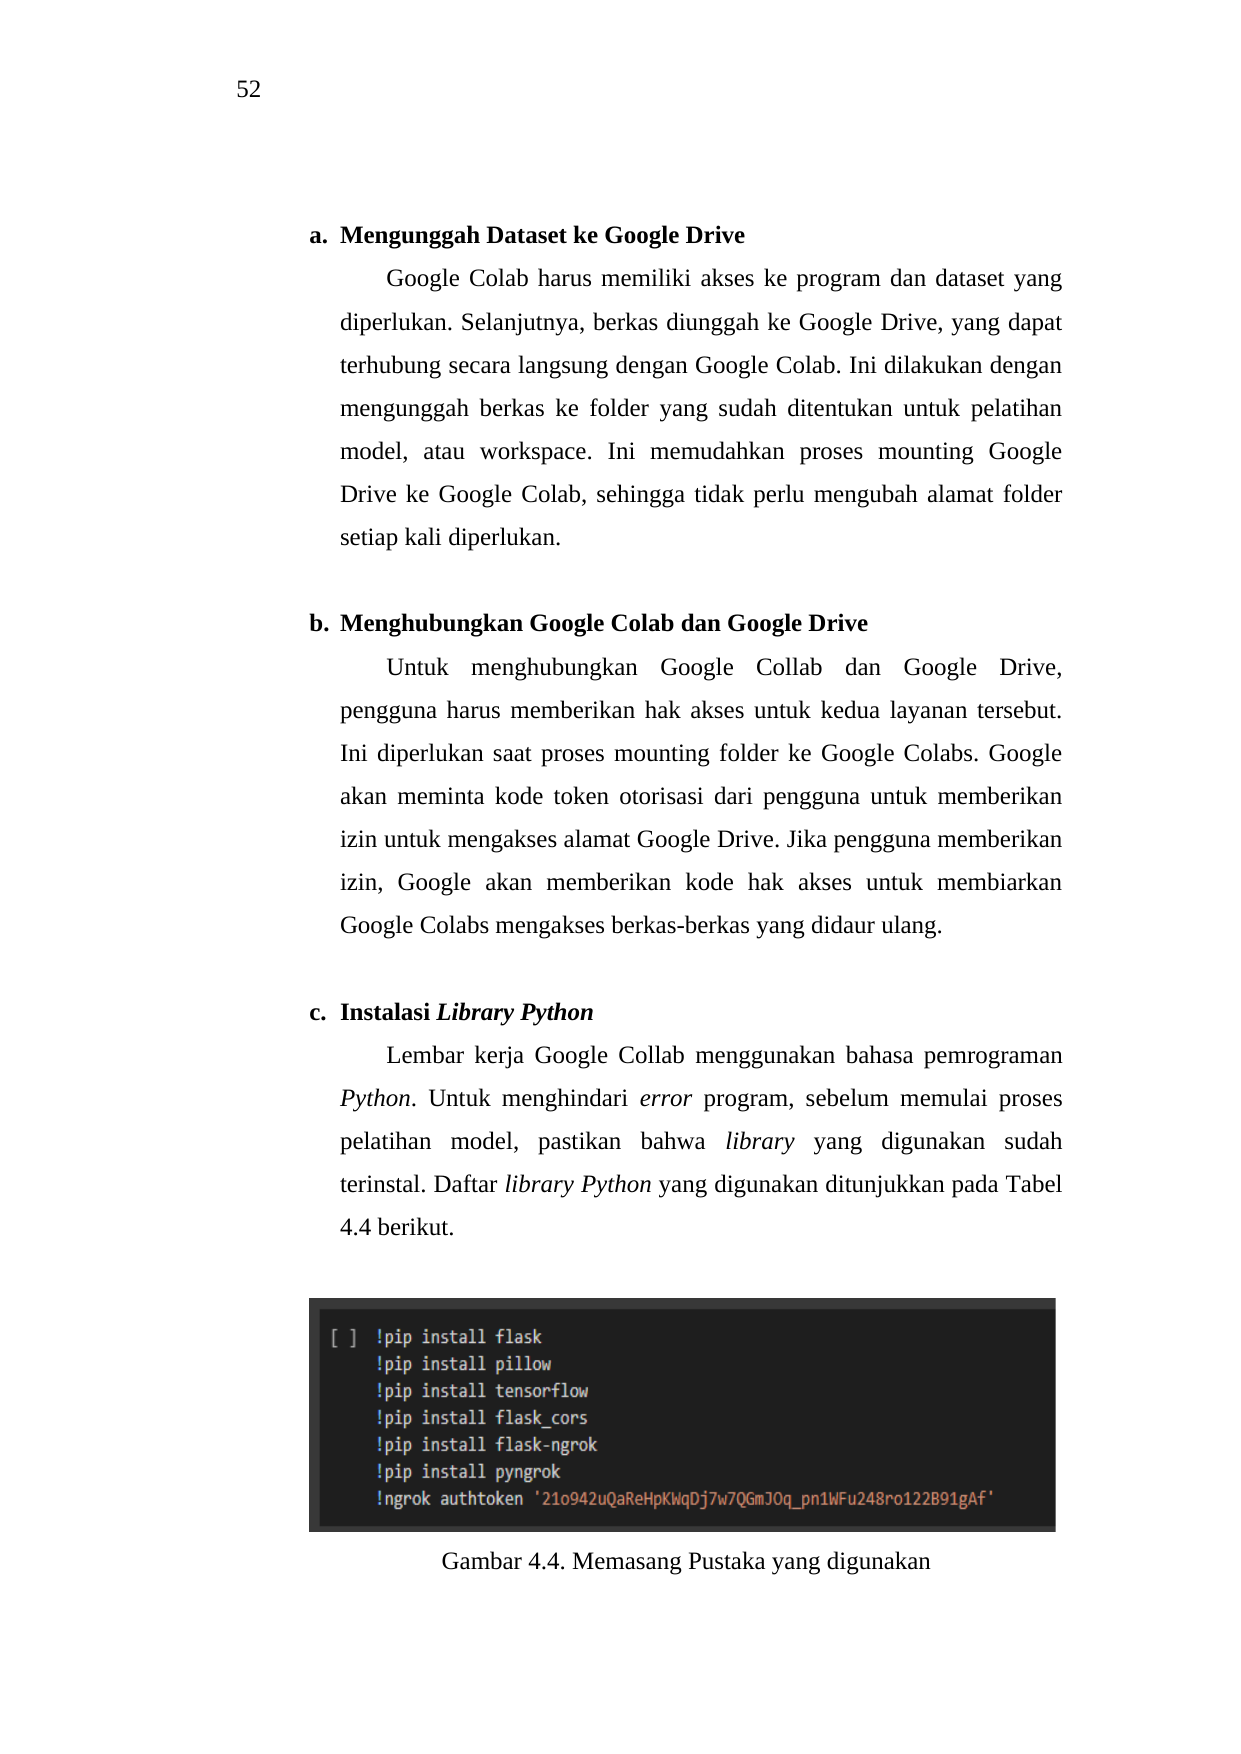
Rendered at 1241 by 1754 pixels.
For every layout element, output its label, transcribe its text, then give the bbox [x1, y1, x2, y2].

text Gambar 4.4. Memasang Pustaka yang digunakan [309, 1546, 1063, 1574]
list Instalasi Library Python [309, 997, 1063, 1025]
list Untuk menghubungkan Google Collab dan Google Drive, pengguna harus memberikan hak akses untuk kedua layanan tersebut. Ini diperlukan saat proses mounting folder ke Google Colabs. Google akan meminta kode token otorisasi dari pengguna untuk memberikan izin untuk mengakses alamat Google Drive. Jika pengguna memberikan izin, Google akan memberikan kode hak akses untuk membiarkan Google Colabs mengakses berkas-berkas yang didaur ulang. [309, 652, 1063, 939]
list Lembar kerja Google Collab menggunakan bahasa pemrograman Python. Untuk menghindari error program, sebelum memulai proses pelatihan model, pastikan bahwa library yang digunakan sudah terinstal. Daftar library Python yang digunakan ditunjukkan pada Tabel 4.4 berikut. [309, 1040, 1063, 1241]
list Menghubungkan Google Colab dan Google Drive [309, 608, 1063, 637]
picture [309, 1298, 1056, 1532]
list Mengunggah Dataset ke Google Drive [309, 220, 1063, 249]
list Google Colab harus memiliki akses ke program dan dataset yang diperlukan. Selanjutnya, berkas diunggah ke Google Drive, yang dapat terhubung secara langsung dengan Google Colab. Ini dilakukan dengan mengunggah berkas ke folder yang sudah ditentukan untuk pelatihan model, atau workspace. Ini memudahkan proses mounting Google Drive ke Google Colab, sehingga tidak perlu mengubah alamat folder setiap kali diperlukan. [309, 263, 1063, 551]
